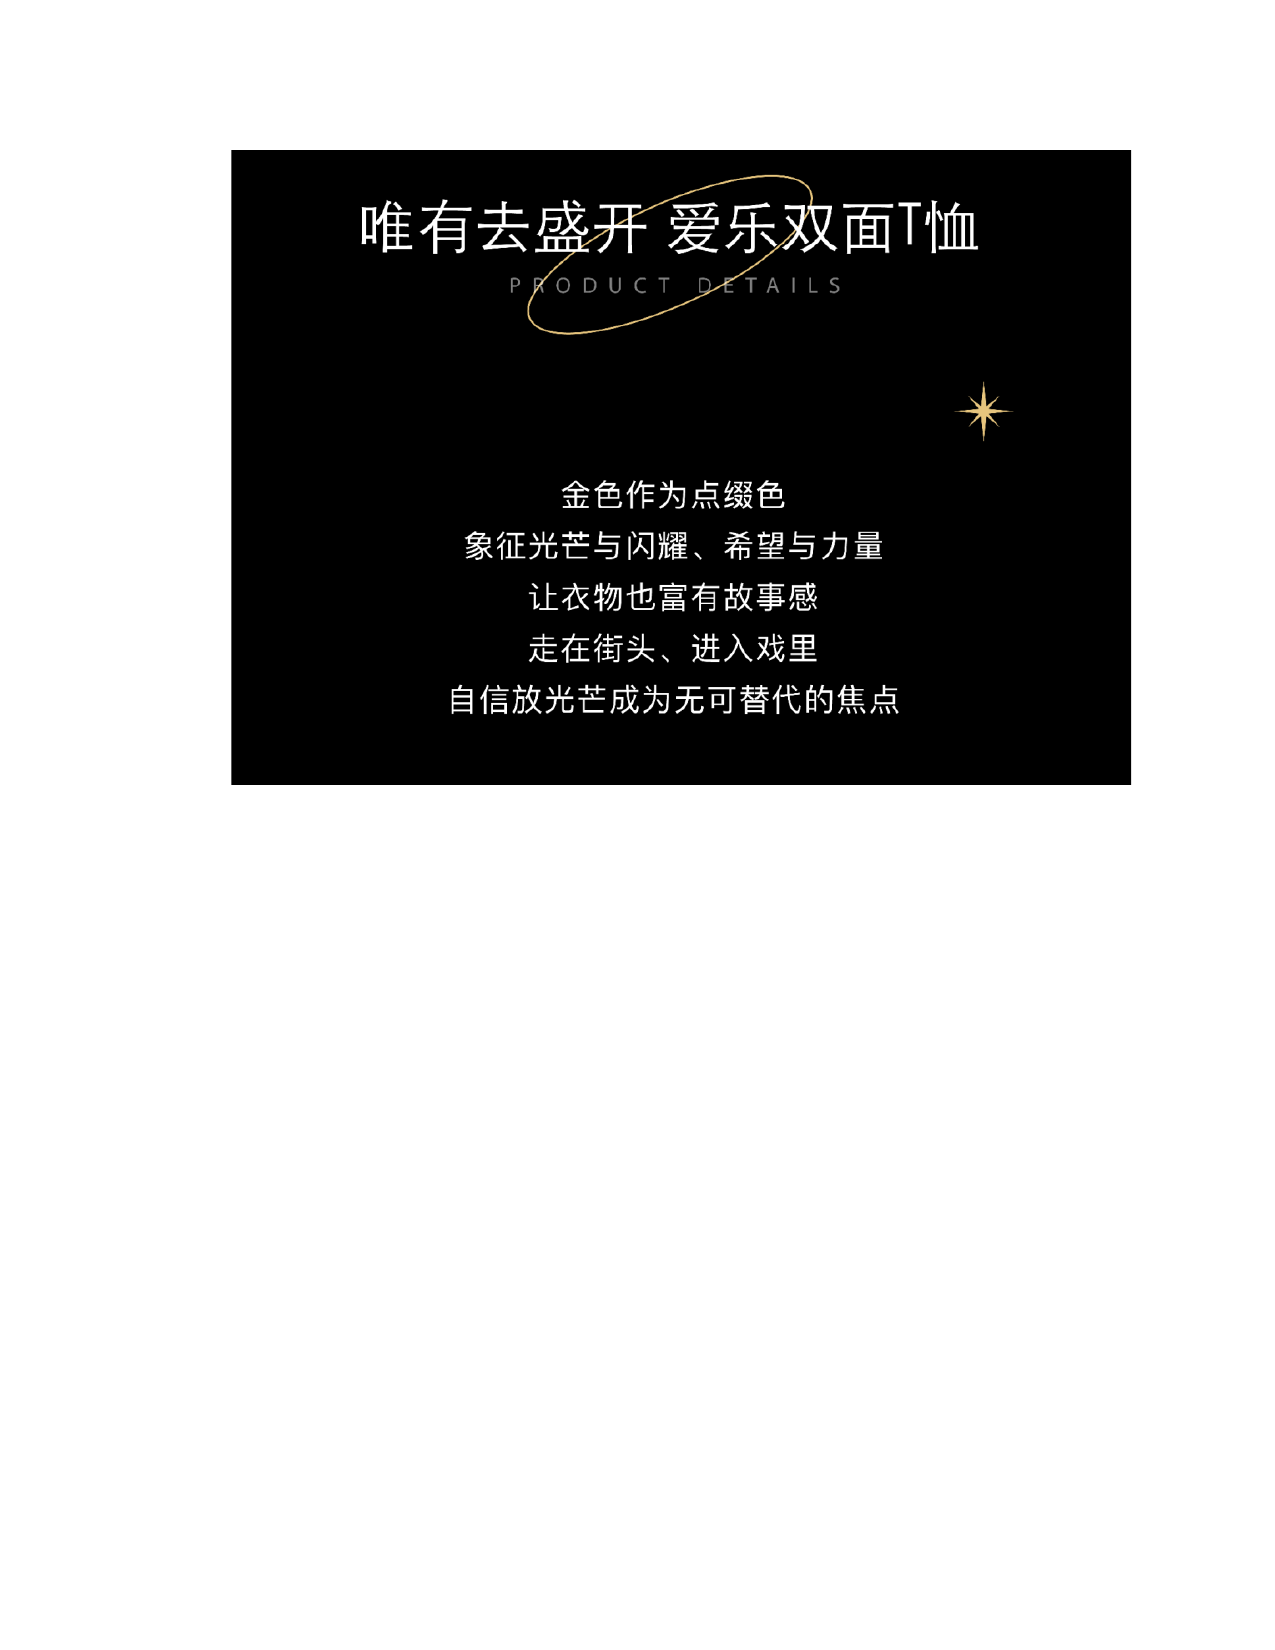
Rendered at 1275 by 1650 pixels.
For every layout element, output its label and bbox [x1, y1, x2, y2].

picture [231, 150, 1132, 785]
